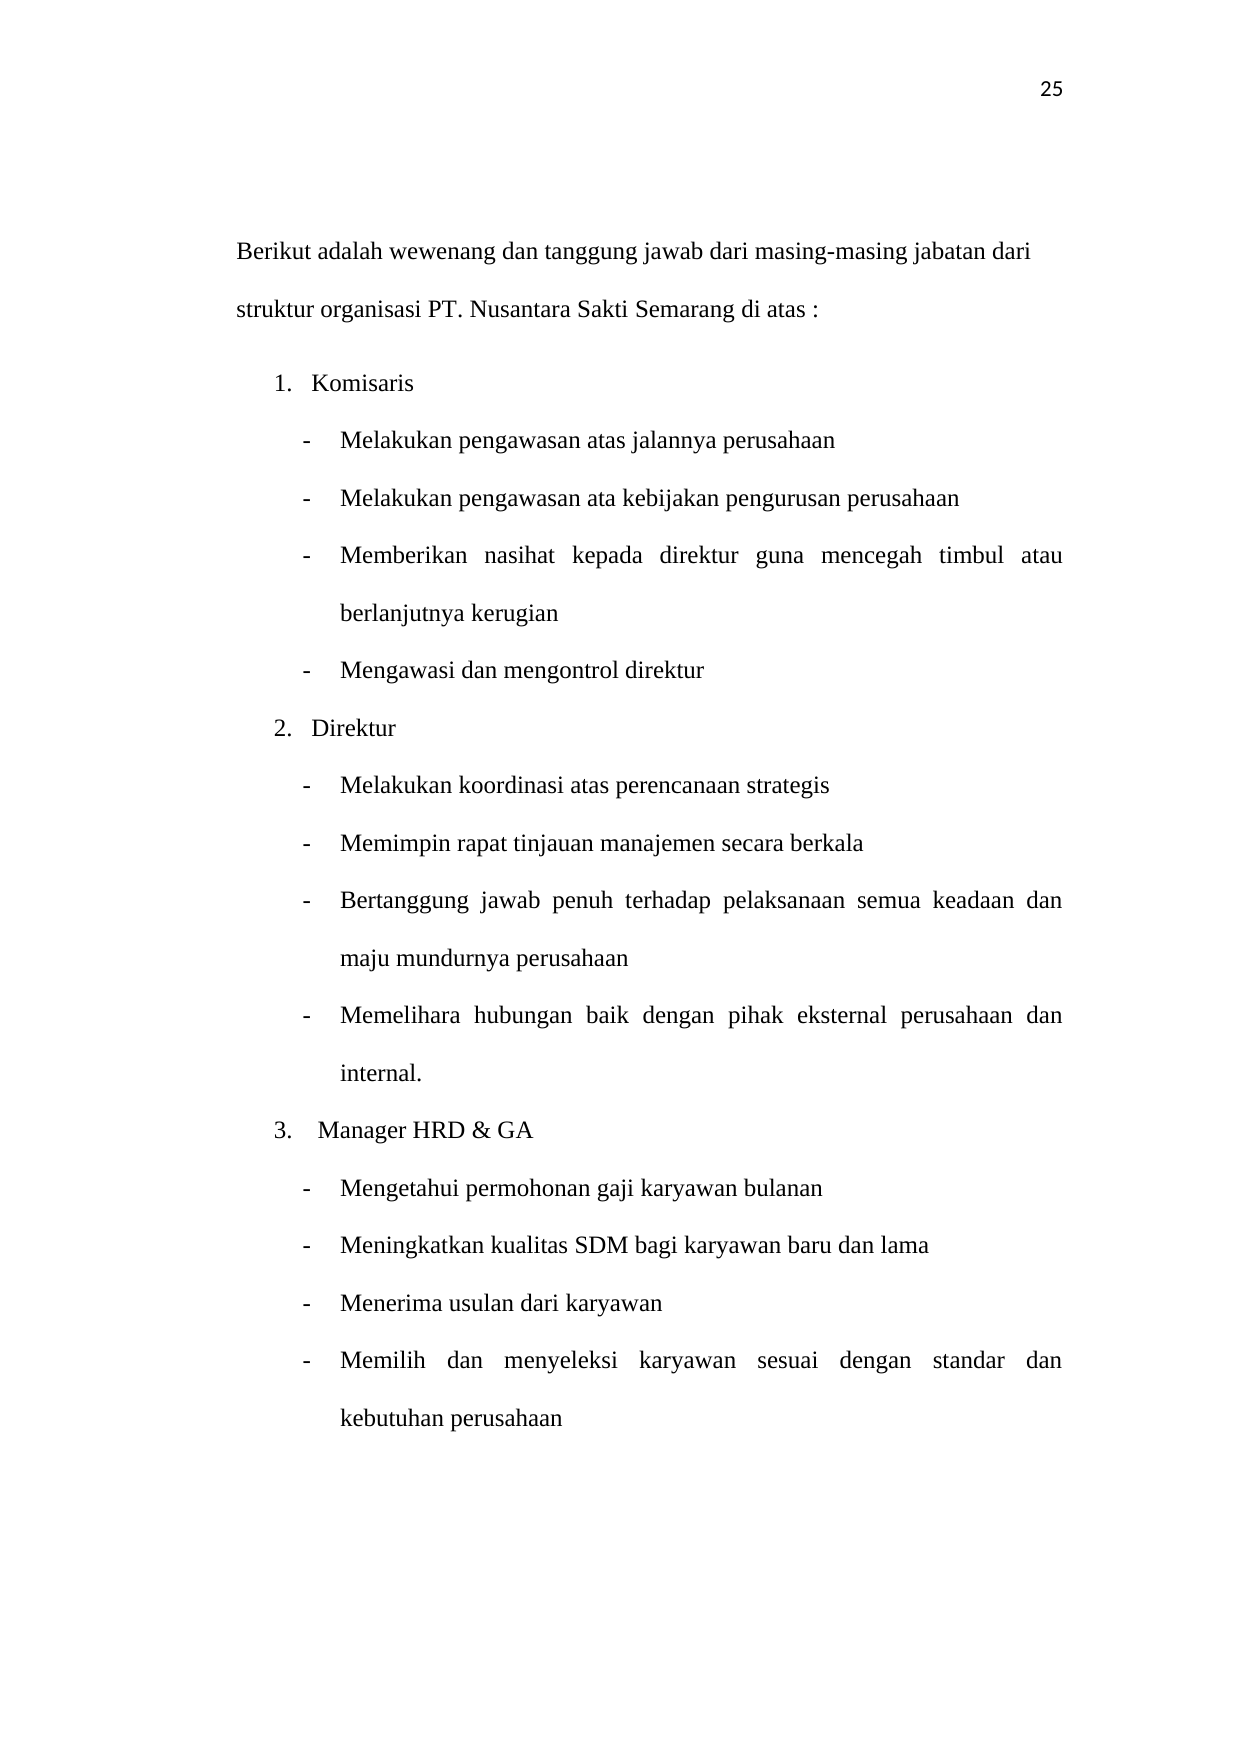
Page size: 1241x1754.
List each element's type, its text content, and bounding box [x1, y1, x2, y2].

list Melakukan pengawasan atas jalannya perusahaan [302, 425, 1063, 454]
list Mengetahui permohonan gaji karyawan bulanan [302, 1173, 1063, 1202]
list Melakukan koordinasi atas perencanaan strategis [302, 770, 1063, 799]
list Memilih dan menyeleksi karyawan sesuai dengan standar dan kebutuhan perusahaan [302, 1345, 1063, 1432]
list Manager HRD & GA [274, 1115, 1063, 1144]
list Melakukan pengawasan ata kebijakan pengurusan perusahaan [302, 483, 1063, 512]
list Direktur [274, 713, 1063, 742]
list Memelihara hubungan baik dengan pihak eksternal perusahaan dan internal. [302, 1000, 1063, 1087]
text Berikut adalah wewenang dan tanggung jawab dari masing-masing jabatan dari struktur organisasi PT. Nusantara Sakti Semarang di atas : [236, 236, 1063, 322]
list Mengawasi dan mengontrol direktur [302, 655, 1063, 684]
list Memberikan nasihat kepada direktur guna mencegah timbul atau berlanjutnya kerugian [302, 540, 1063, 627]
list Menerima usulan dari karyawan [302, 1288, 1063, 1317]
list Komisaris [274, 368, 1063, 397]
list Bertanggung jawab penuh terhadap pelaksanaan semua keadaan dan maju mundurnya perusahaan [302, 885, 1063, 972]
list Meningkatkan kualitas SDM bagi karyawan baru dan lama [302, 1230, 1063, 1259]
list Memimpin rapat tinjauan manajemen secara berkala [302, 828, 1063, 857]
